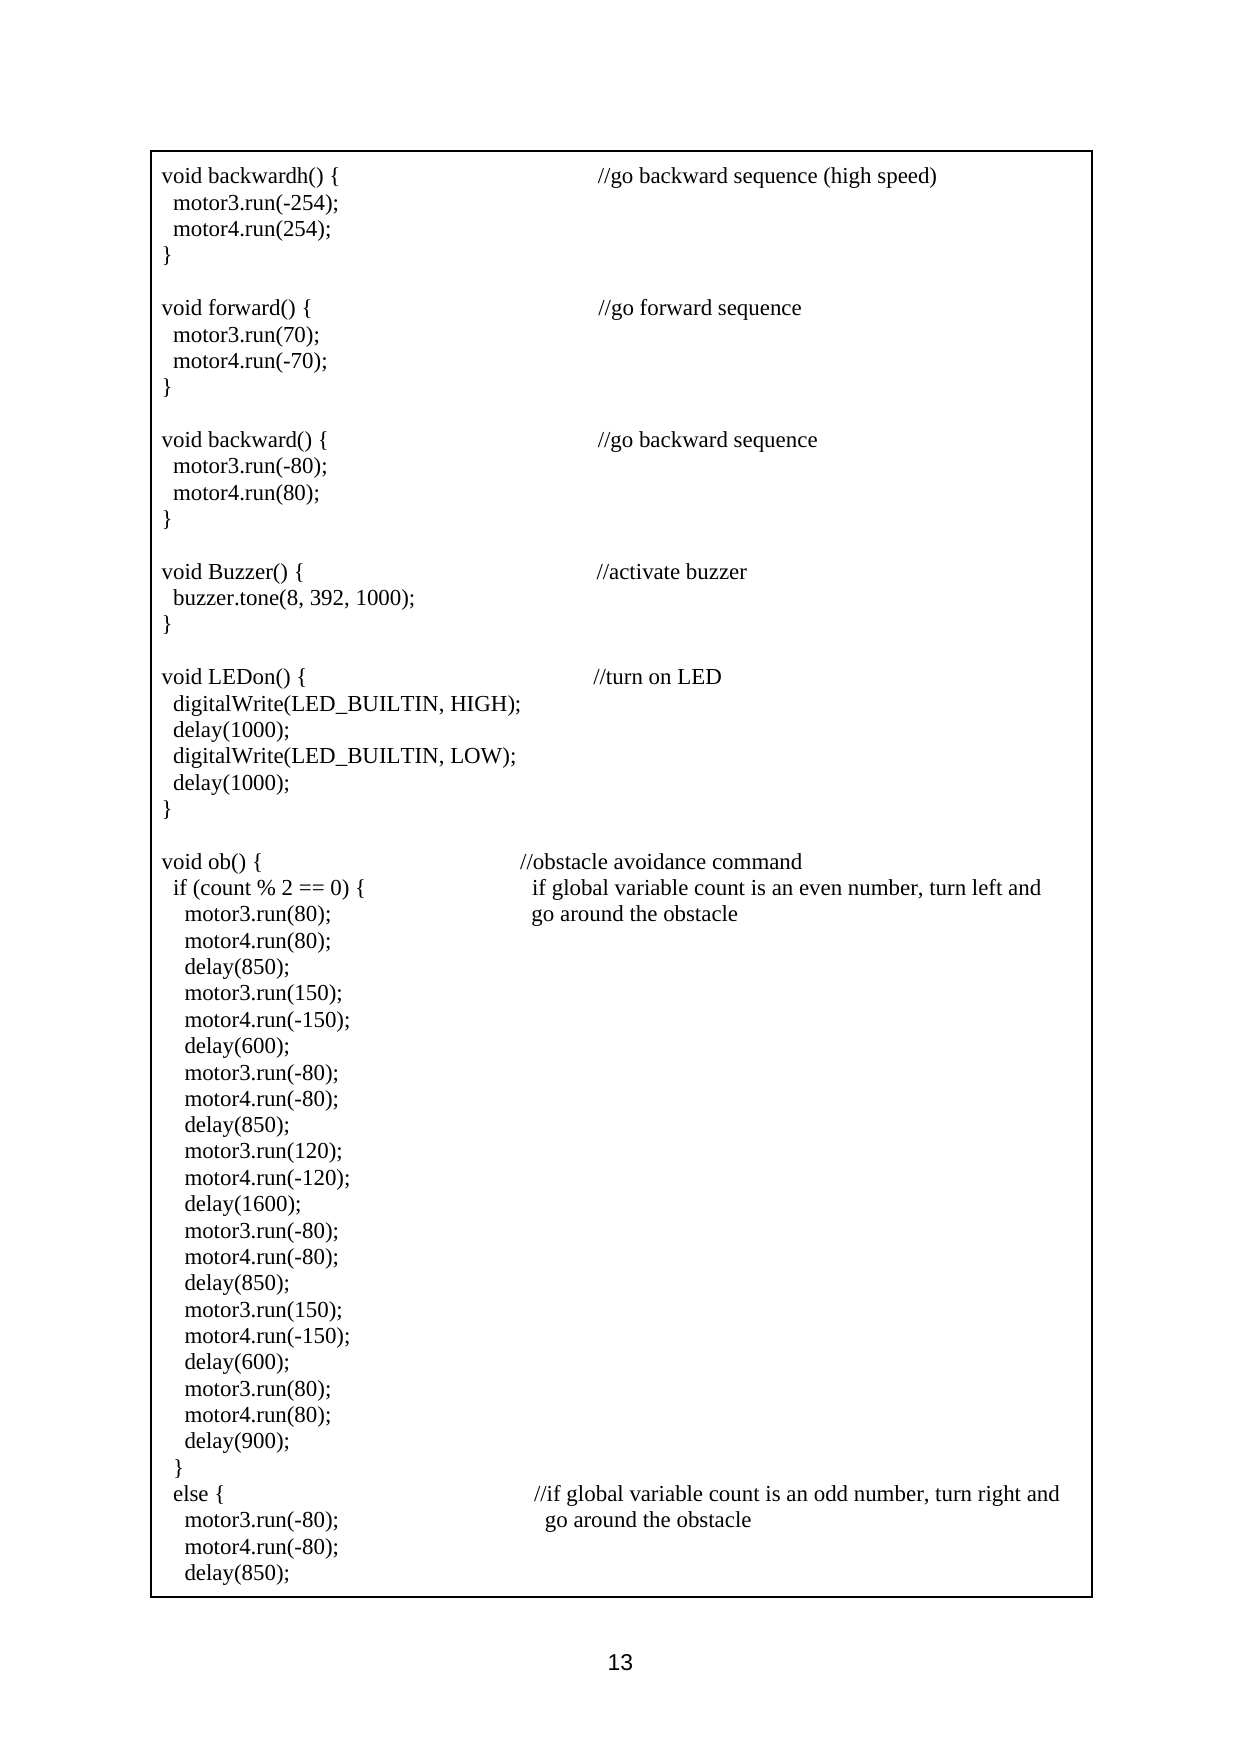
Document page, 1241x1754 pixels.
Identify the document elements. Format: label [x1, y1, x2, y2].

table_header [152, 152, 1091, 1596]
